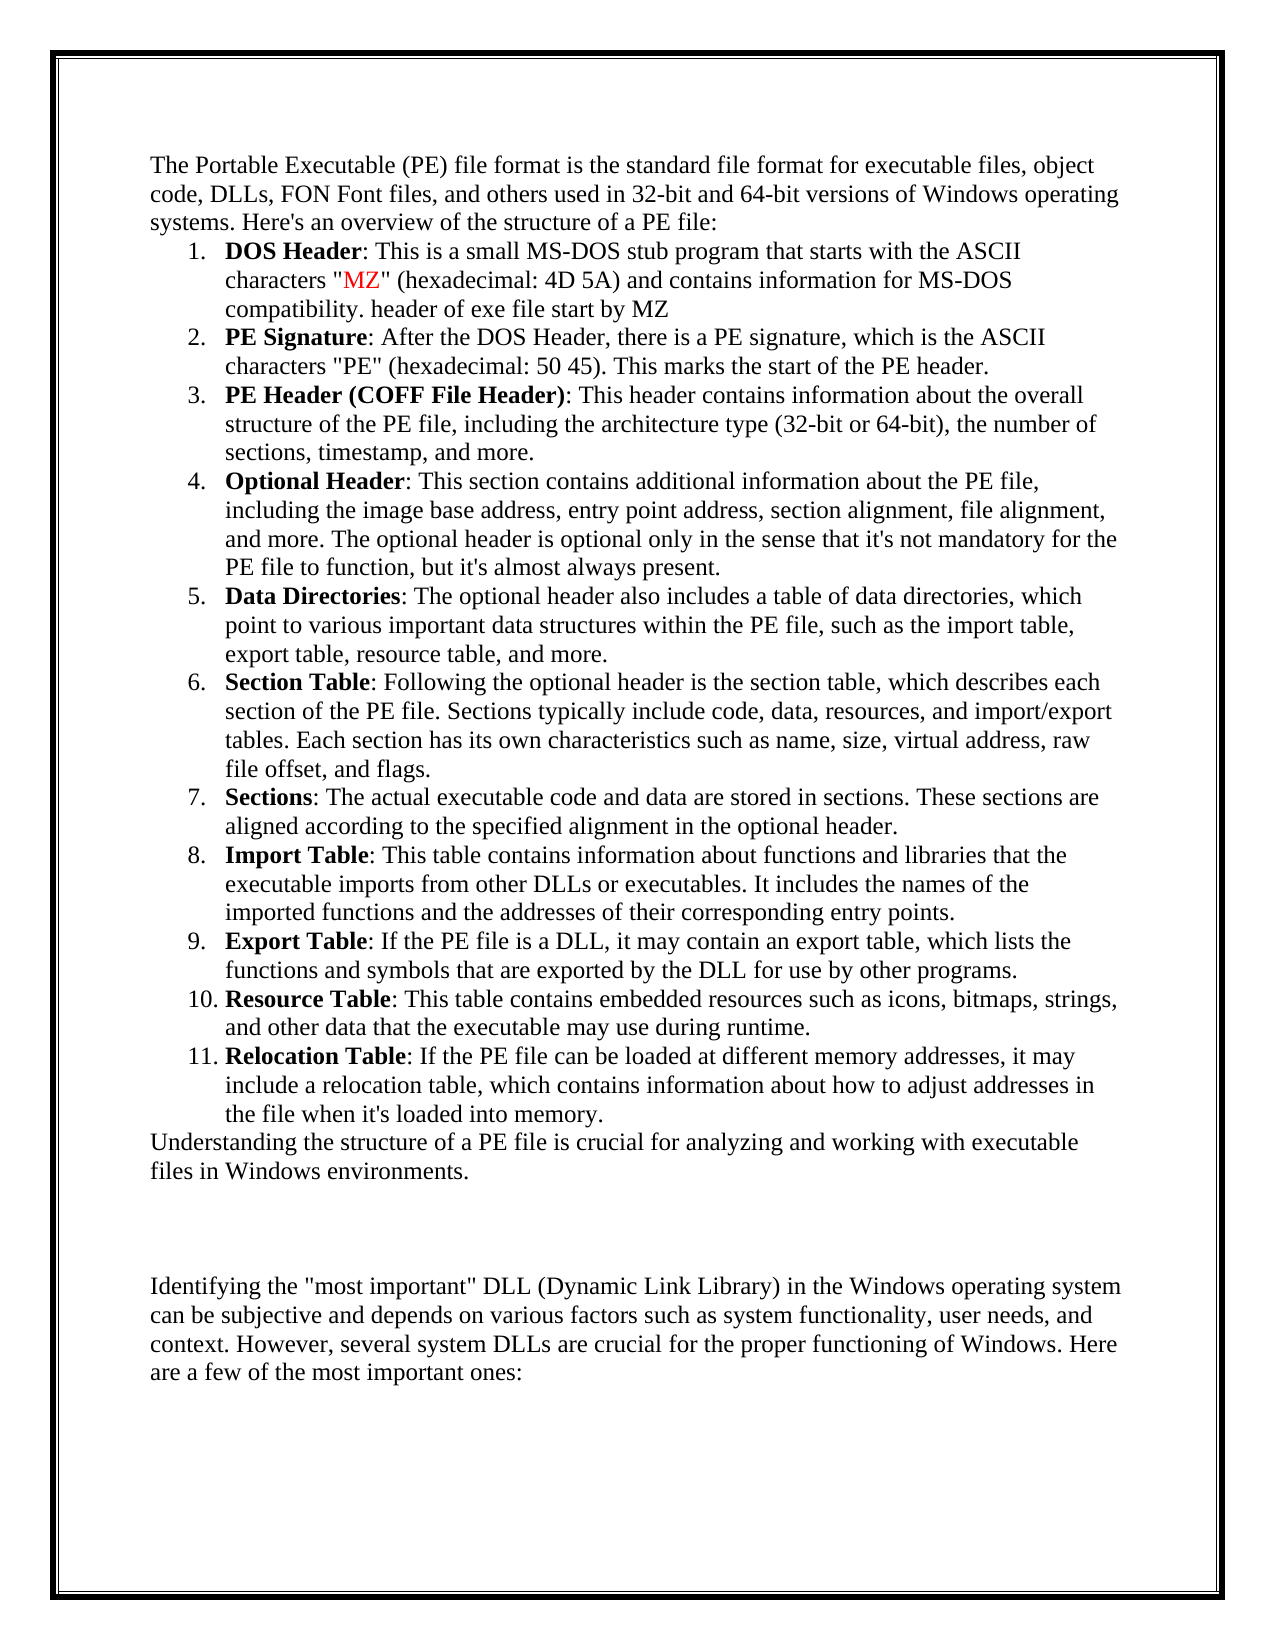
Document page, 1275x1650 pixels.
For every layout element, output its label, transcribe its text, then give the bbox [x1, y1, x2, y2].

list DOS Header: This is a small MS-DOS stub program that starts with the ASCII characters "MZ" (hexadecimal: 4D 5A) and contains information for MS-DOS compatibility. header of exe file start by MZ [187, 236, 1125, 322]
list PE Signature: After the DOS Header, there is a PE signature, which is the ASCII characters "PE" (hexadecimal: 50 45). This marks the start of the PE header. [187, 322, 1125, 380]
list Sections: The actual executable code and data are stored in sections. These sections are aligned according to the specified alignment in the optional header. [187, 782, 1125, 840]
text Identifying the "most important" DLL (Dynamic Link Library) in the Windows operating system can be subjective and depends on various factors such as system functionality, user needs, and context. However, several system DLLs are crucial for the proper functioning of Windows. Here are a few of the most important ones: [150, 1271, 1125, 1386]
list Section Table: Following the optional header is the section table, which describes each section of the PE file. Sections typically include code, data, resources, and import/export tables. Each section has its own characteristics such as name, size, virtual address, raw file offset, and flags. [187, 667, 1125, 782]
list Resource Table: This table contains embedded resources such as icons, bitmaps, strings, and other data that the executable may use during runtime. [187, 984, 1125, 1041]
list PE Header (COFF File Header): This header contains information about the overall structure of the PE file, including the architecture type (32-bit or 64-bit), the number of sections, timestamp, and more. [187, 380, 1125, 466]
list Data Directories: The optional header also includes a table of data directories, which point to various important data structures within the PE file, such as the import table, export table, resource table, and more. [187, 581, 1125, 667]
list Optional Header: This section contains additional information about the PE file, including the image base address, entry point address, section alignment, file alignment, and more. The optional header is optional only in the sense that it's not mandatory for the PE file to function, but it's almost always present. [187, 466, 1125, 581]
list Export Table: If the PE file is a DLL, it may contain an export table, which lists the functions and symbols that are exported by the DLL for use by other programs. [187, 926, 1125, 984]
list Import Table: This table contains information about functions and libraries that the executable imports from other DLLs or executables. It includes the names of the imported functions and the addresses of their corresponding entry points. [187, 840, 1125, 926]
text Understanding the structure of a PE file is crucial for analyzing and working with executable files in Windows environments. [150, 1127, 1125, 1185]
list Relocation Table: If the PE file can be loaded at different memory addresses, it may include a relocation table, which contains information about how to adjust addresses in the file when it's loaded into memory. [187, 1041, 1125, 1127]
text The Portable Executable (PE) file format is the standard file format for executable files, object code, DLLs, FON Font files, and others used in 32-bit and 64-bit versions of Windows operating systems. Here's an overview of the structure of a PE file: [150, 150, 1125, 236]
